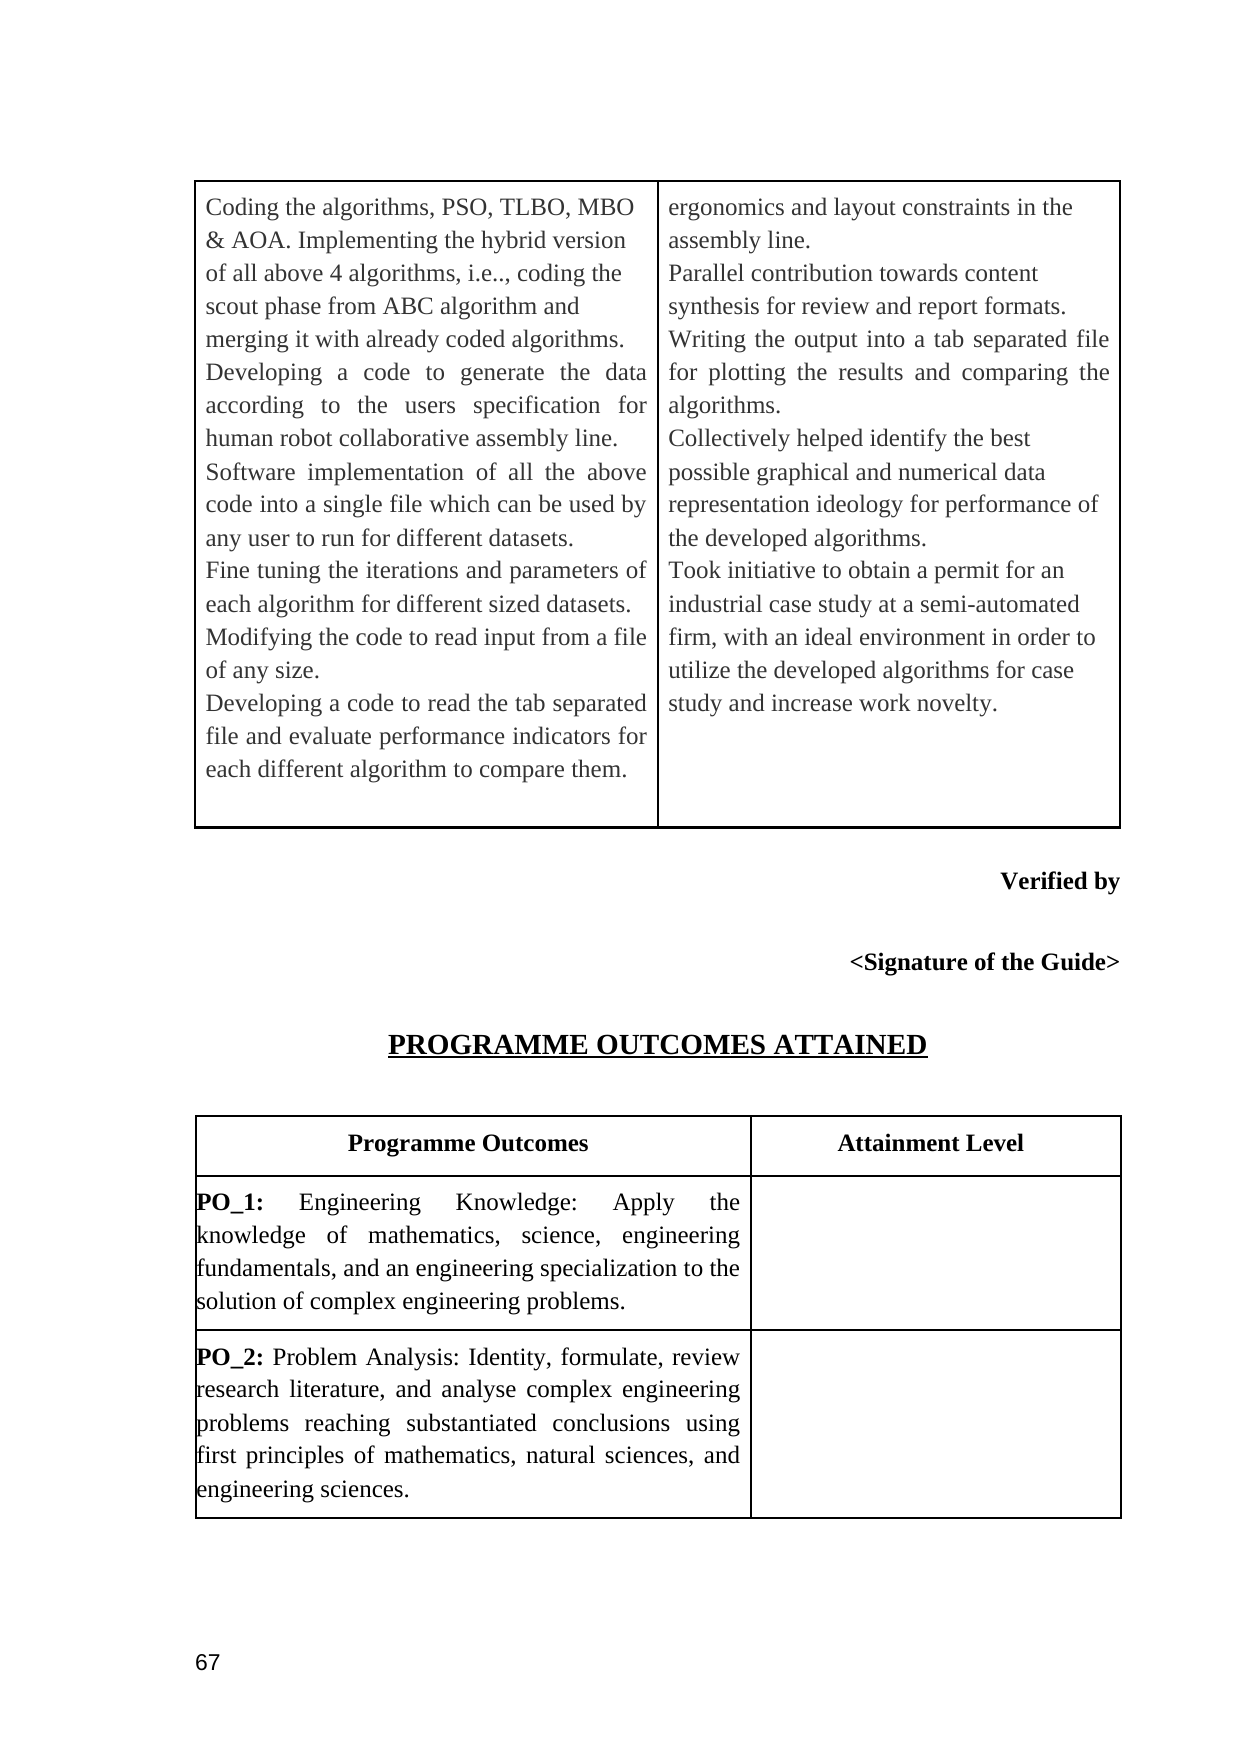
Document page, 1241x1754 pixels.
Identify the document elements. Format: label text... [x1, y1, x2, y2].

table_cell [659, 182, 1119, 826]
text Verified by [195, 866, 1120, 895]
text PROGRAMME OUTCOMES ATTAINED [195, 1027, 1120, 1061]
table_cell PO_1: Engineering Knowledge: Apply the knowledge of mathematics, science, engineering fundamentals, and an engineering specialization to the solution of complex engineering problems. [197, 1177, 750, 1329]
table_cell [196, 182, 657, 826]
table_cell [752, 1331, 1120, 1517]
table_header Programme Outcomes [197, 1117, 750, 1174]
table_header Attainment Level [752, 1117, 1120, 1174]
table_cell [752, 1177, 1120, 1329]
text <Signature of the Guide> [195, 947, 1120, 975]
table_cell PO_2: Problem Analysis: Identity, formulate, review research literature, and analyse complex engineering problems reaching substantiated conclusions using first principles of mathematics, natural sciences, and engineering sciences. [197, 1331, 750, 1517]
